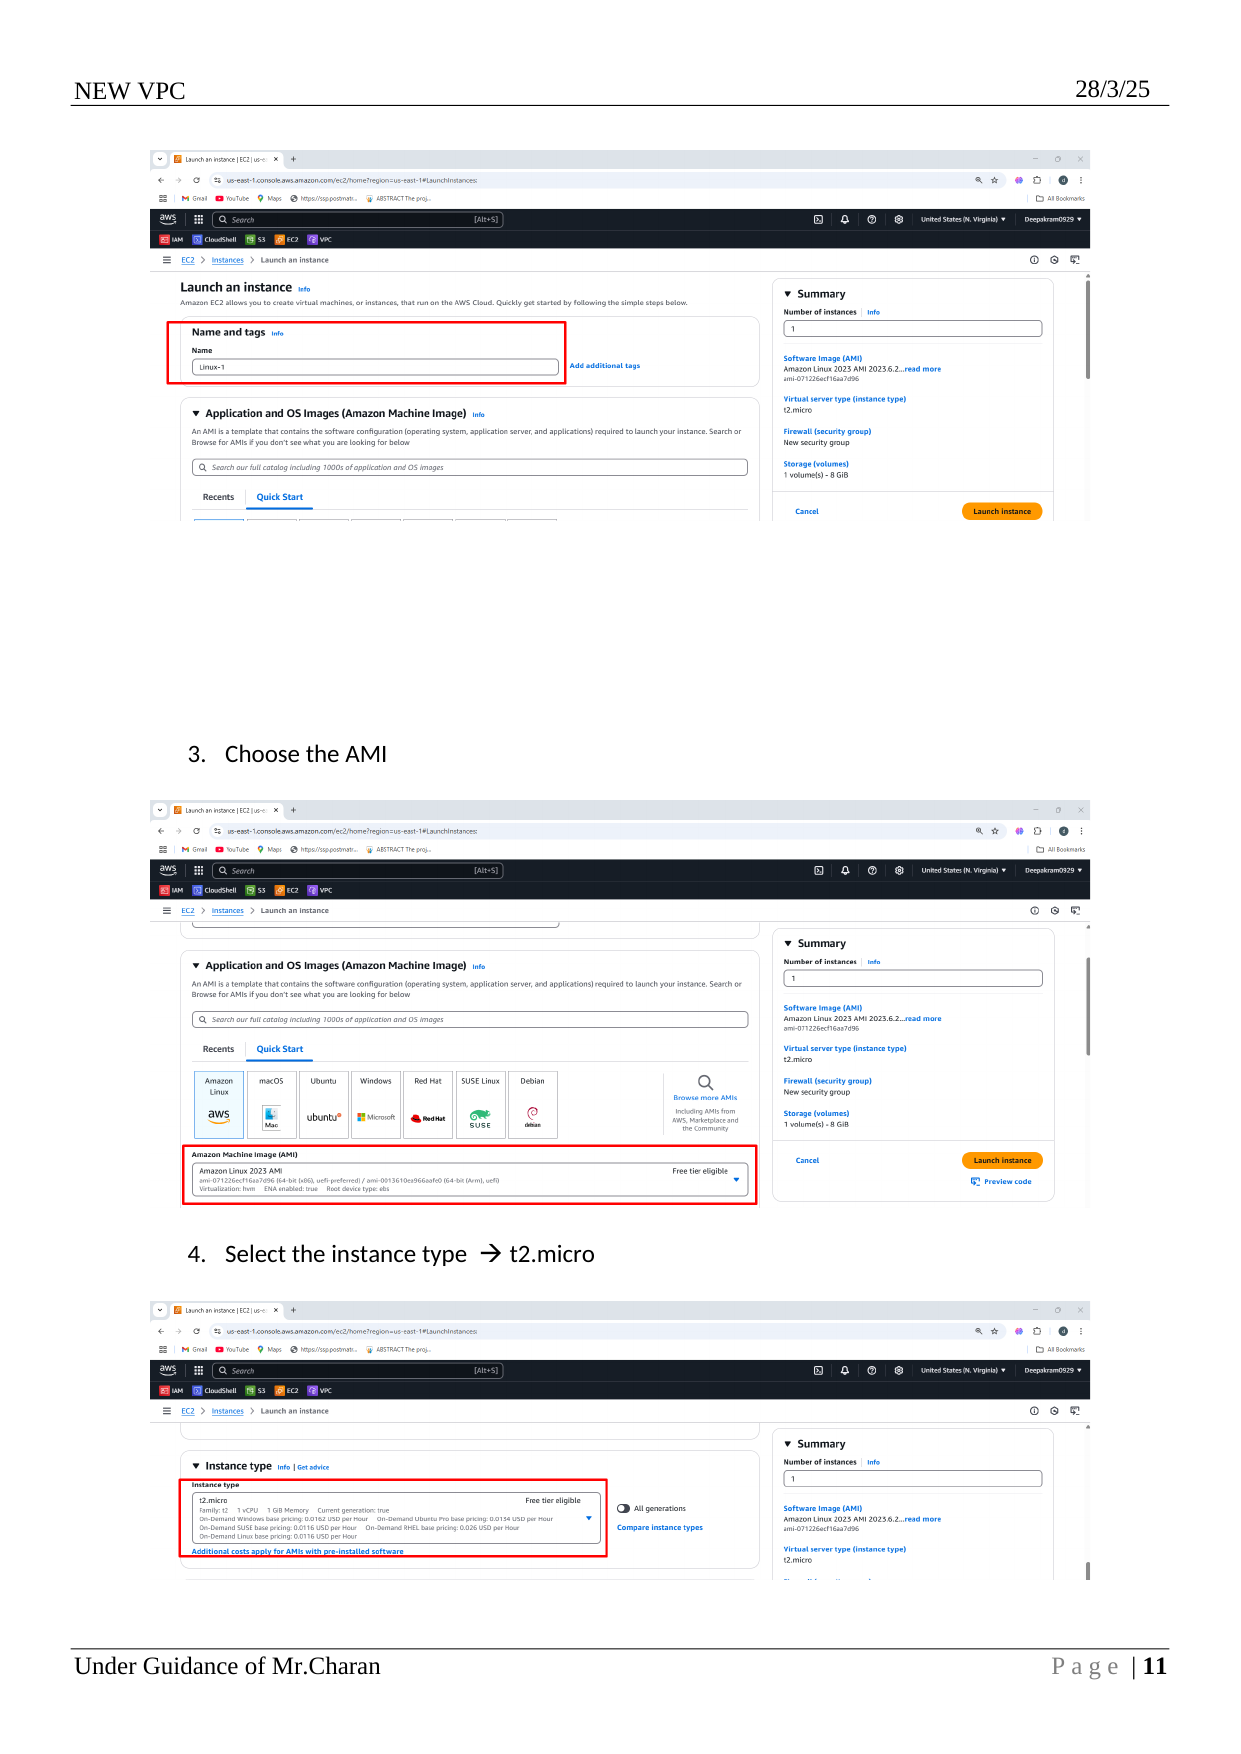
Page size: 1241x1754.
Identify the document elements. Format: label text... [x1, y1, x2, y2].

picture [150, 1301, 1091, 1580]
list Select the instance type t2.micro [187, 1239, 1090, 1269]
picture [150, 150, 1091, 521]
picture [150, 800, 1091, 1208]
list Choose the AMI [187, 738, 1090, 769]
